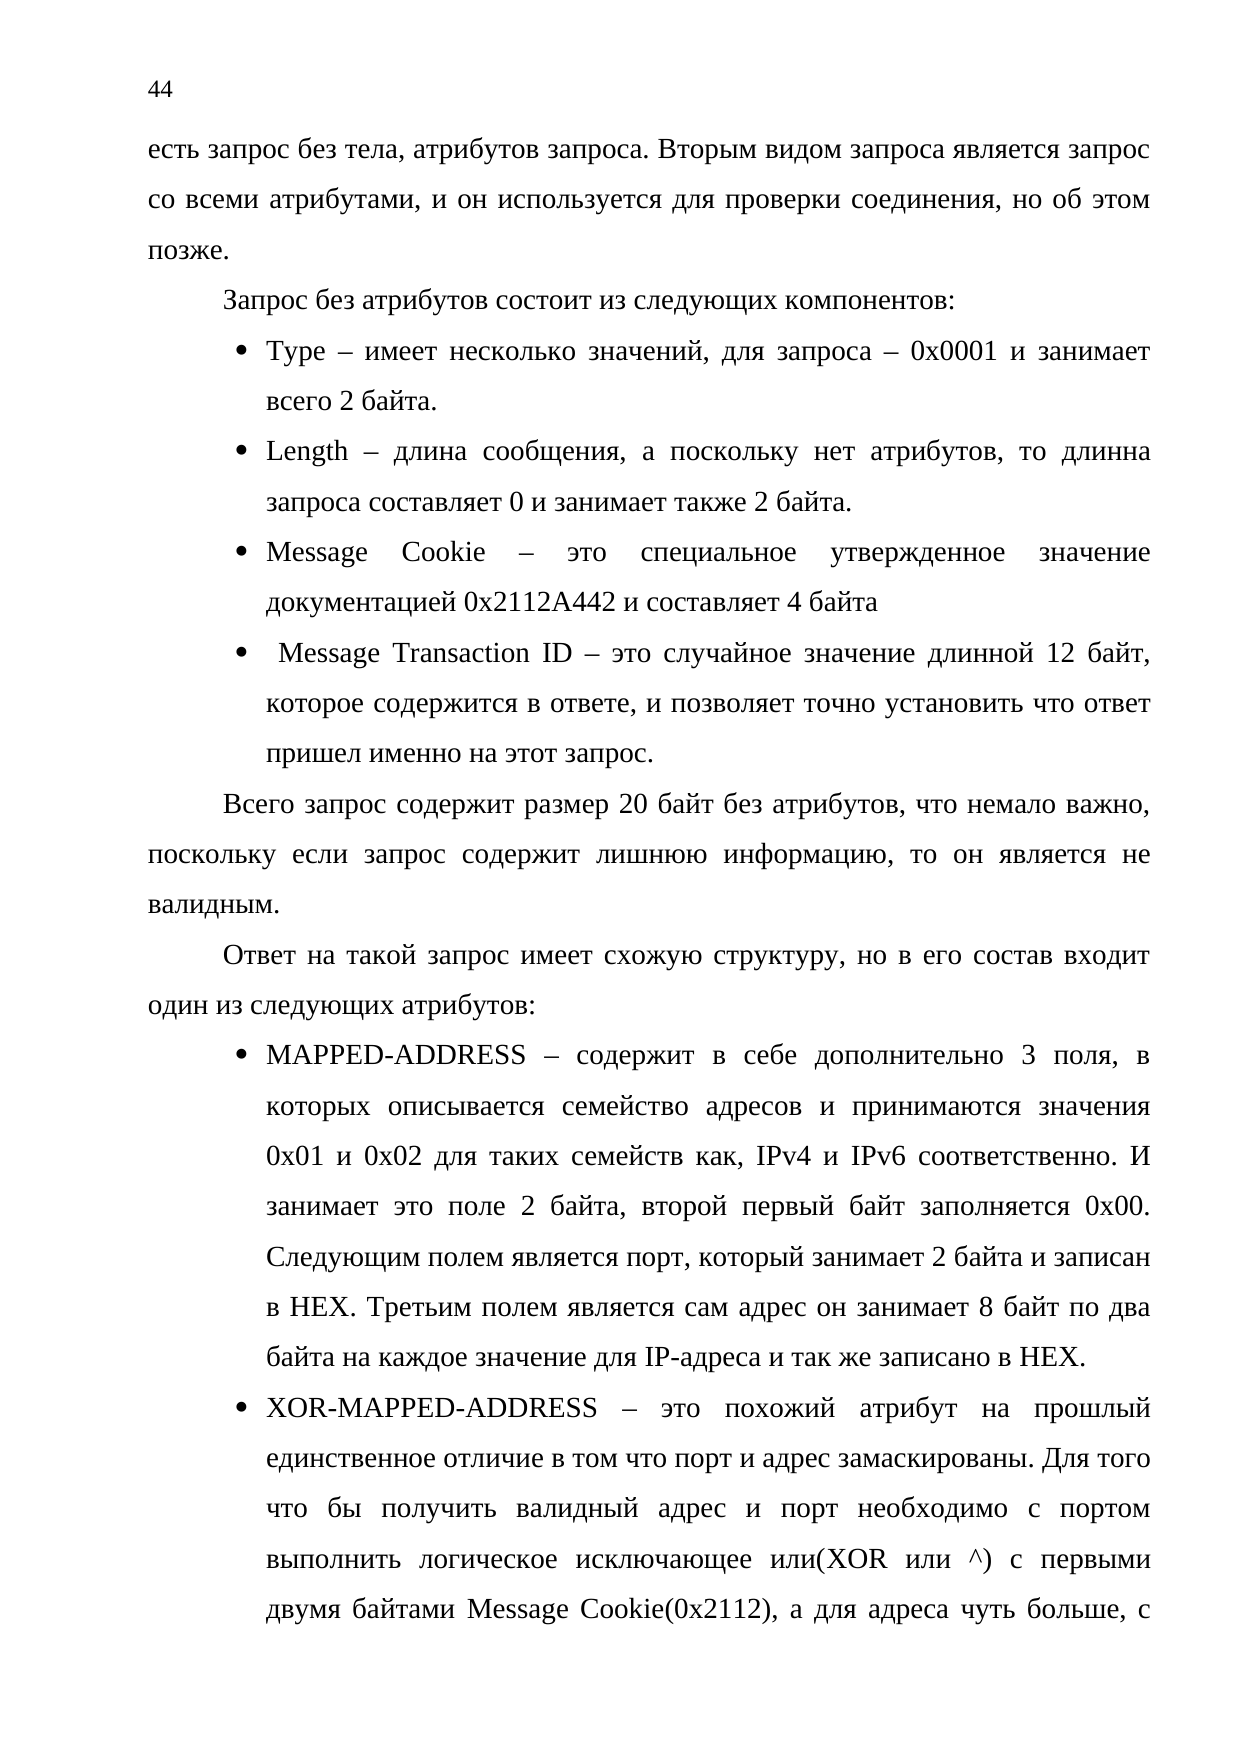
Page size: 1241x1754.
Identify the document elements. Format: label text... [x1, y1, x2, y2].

list Message Transaction ID – это случайное значение длинной 12 байт, которое содержится в ответе, и позволяет точно установить что ответ пришел именно на этот запрос. [236, 635, 1152, 769]
text Запрос без атрибутов состоит из следующих компонентов: [148, 282, 1152, 316]
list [236, 1390, 1152, 1624]
text Ответ на такой запрос имеет схожую структуру, но в его состав входит один из следующих атрибутов: [148, 937, 1152, 1021]
list Type – имеет несколько значений, для запроса – 0х0001 и занимает всего 2 байта. [236, 333, 1152, 417]
list Message Cookie – это специальное утвержденное значение документацией 0х2112А442 и составляет 4 байта [236, 534, 1152, 618]
list Length – длина сообщения, а поскольку нет атрибутов, то длинна запроса составляет 0 и занимает также 2 байта. [236, 433, 1152, 517]
list MAPPED-ADDRESS – содержит в себе дополнительно 3 поля, в которых описывается семейство адресов и принимаются значения 0x01 и 0x02 для таких семейств как, IPv4 и IPv6 соответственно. И занимает это поле 2 байта, второй первый байт заполняется 0х00. Следующим полем является порт, который занимает 2 байта и записан в HEX. Третьим полем является сам адрес он занимает 8 байт по два байта на каждое значение для IP-адреса и так же записано в HEX. [236, 1037, 1152, 1373]
text Всего запрос содержит размер 20 байт без атрибутов, что немало важно, поскольку если запрос содержит лишнюю информацию, то он является не валидным. [148, 786, 1152, 920]
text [148, 131, 1152, 266]
